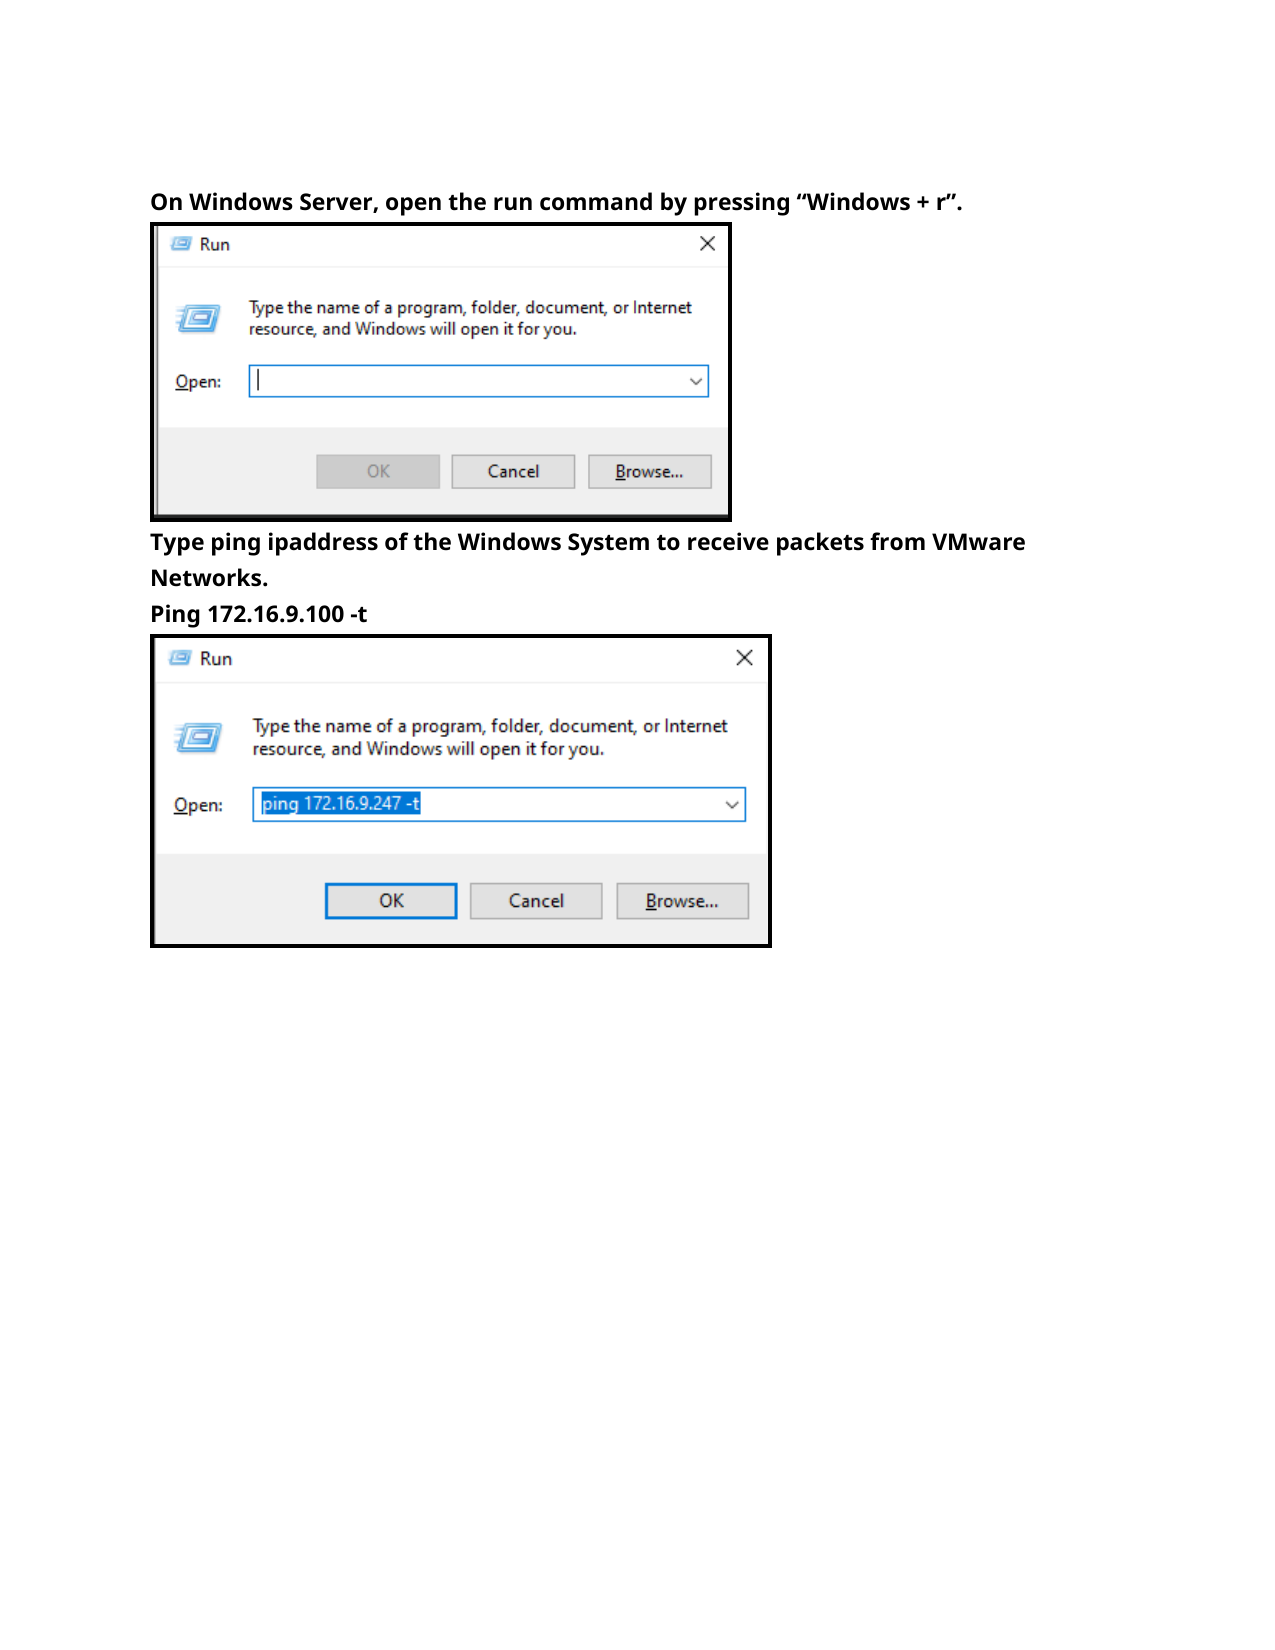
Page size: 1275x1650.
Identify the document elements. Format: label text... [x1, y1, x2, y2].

text On Windows Server, open the run command by pressing “Windows + r”. [150, 186, 1125, 217]
picture [154, 638, 768, 944]
text Type ping ipaddress of the Windows System to receive packets from VMware Networks. [150, 526, 1125, 593]
text Ping 172.16.9.100 -t [150, 598, 1125, 629]
picture [154, 226, 728, 518]
